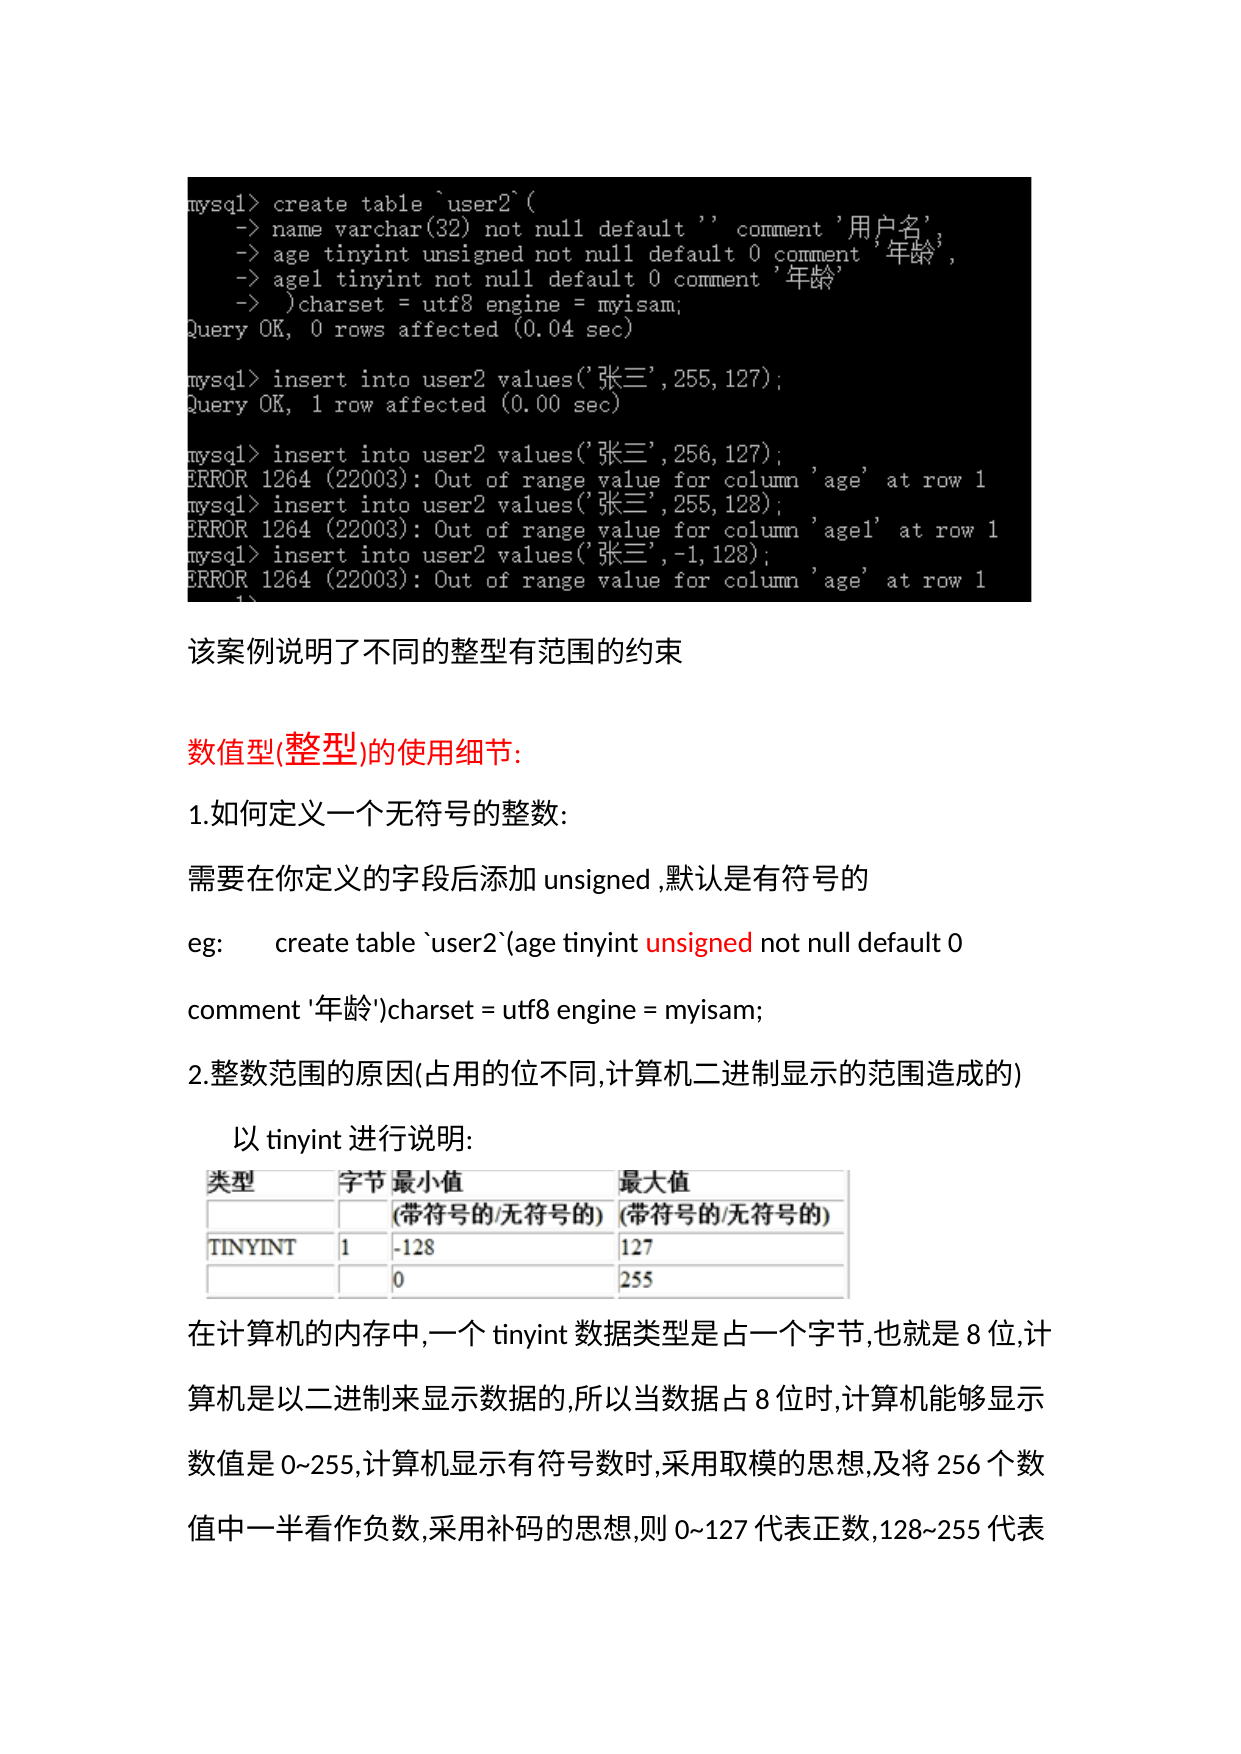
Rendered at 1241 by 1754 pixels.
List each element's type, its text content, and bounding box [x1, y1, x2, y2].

picture [187, 1170, 858, 1299]
picture [187, 177, 1032, 602]
text 1.如何定义一个无符号的整数: [187, 779, 1053, 844]
text 2.整数范围的原因(占用的位不同,计算机二进制显示的范围造成的) [187, 1039, 1053, 1104]
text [187, 1299, 1053, 1559]
text eg: create table `user2`(age tinyint unsigned not null default 0 comment '年龄')charset = utf8 engine = myisam; [187, 909, 1053, 1039]
text 该案例说明了不同的整型有范围的约束 [187, 617, 1053, 682]
text 以tinyint 进行说明: [187, 1104, 1053, 1169]
text 需要在你定义的字段后添加unsigned ,默认是有符号的 [187, 844, 1053, 909]
text 数值型(整型)的使用细节: [187, 714, 1053, 779]
